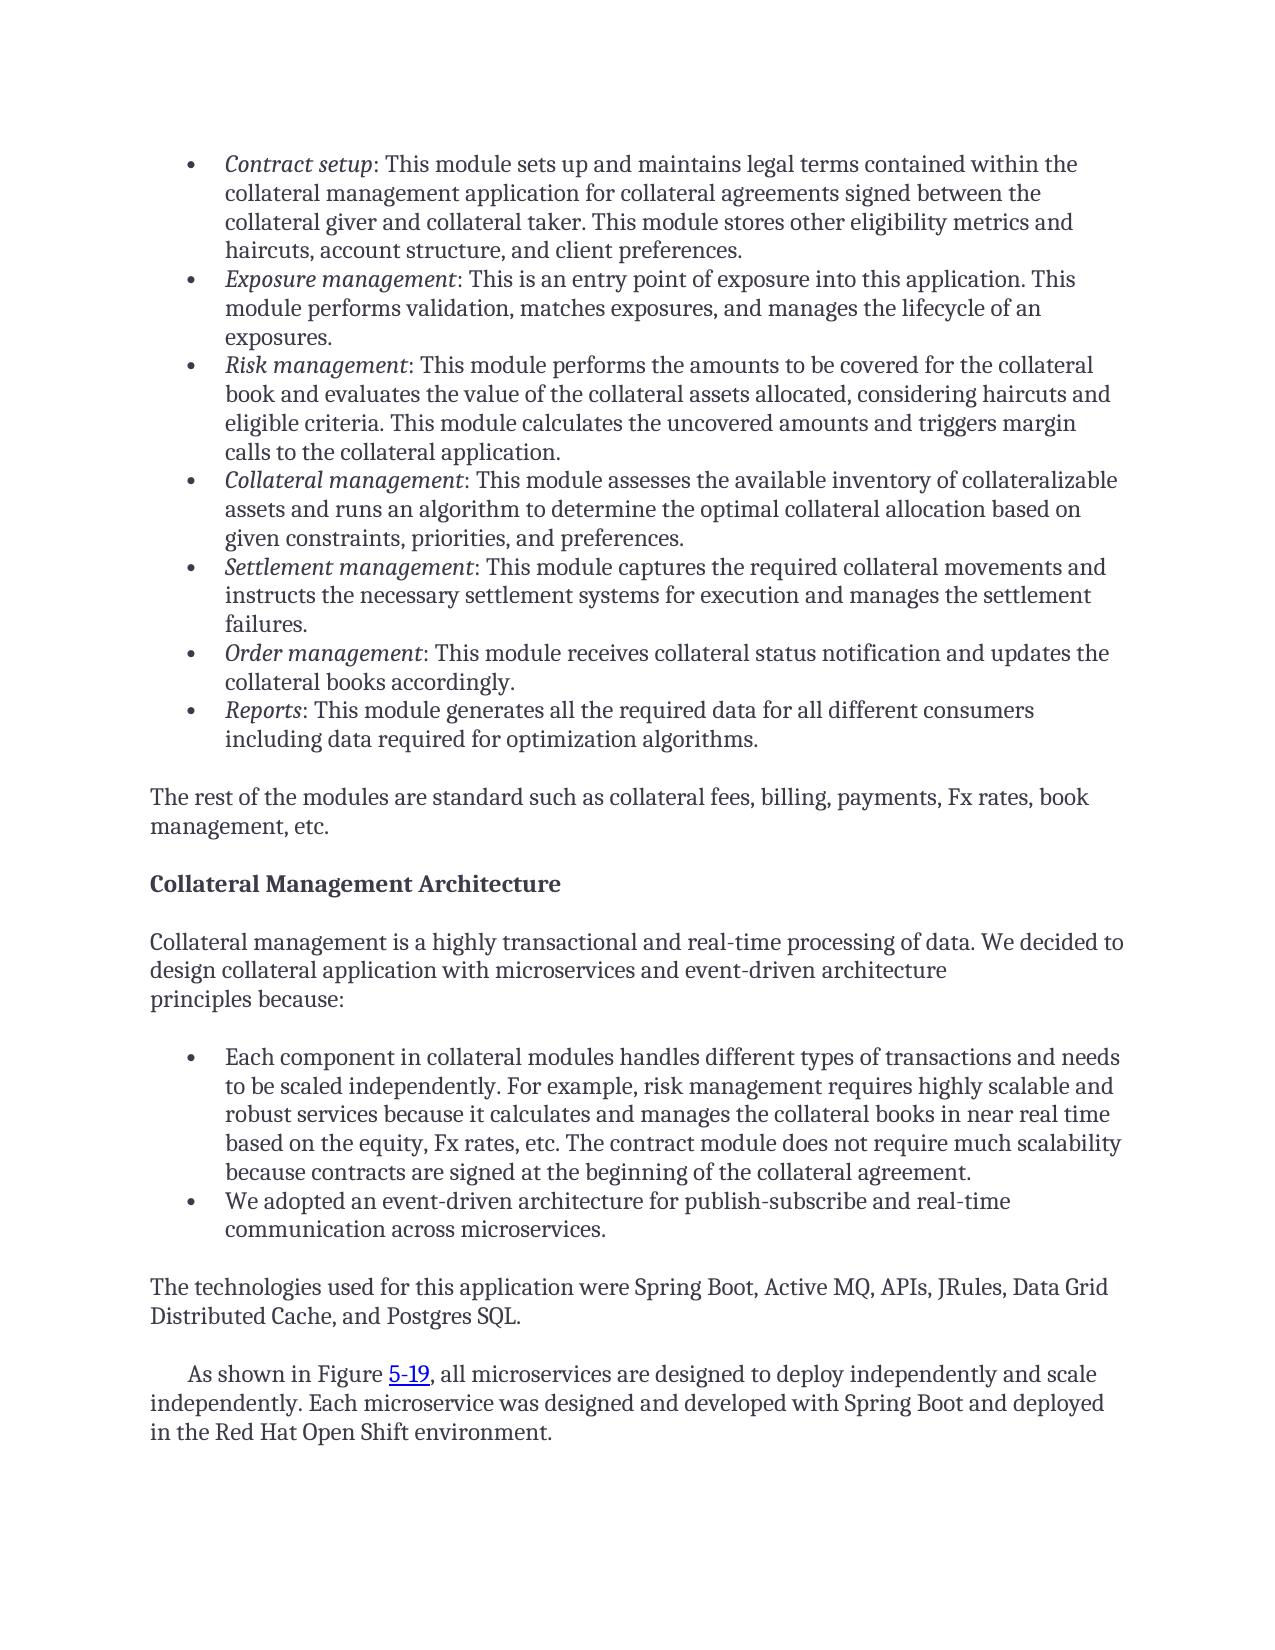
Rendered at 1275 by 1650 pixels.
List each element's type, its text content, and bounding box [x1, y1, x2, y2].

text Collateral Management Architecture [150, 869, 1125, 898]
list Settlement management: This module captures the required collateral movements and instructs the necessary settlement systems for execution and manages the settlement failures. [187, 552, 1125, 639]
list Reports: This module generates all the required data for all different consumers including data required for optimization algorithms. [187, 696, 1125, 754]
list Each component in collateral modules handles different types of transactions and needs to be scaled independently. For example, risk management requires highly scalable and robust services because it calculates and manages the collateral books in near real time based on the equity, Fx rates, etc. The contract module does not require much scalability because contracts are signed at the beginning of the collateral agreement. [187, 1043, 1125, 1187]
text The rest of the modules are standard such as collateral fees, billing, payments, Fx rates, book management, etc. [150, 783, 1125, 840]
text The technologies used for this application were Spring Boot, Active MQ, APIs, JRules, Data Grid Distributed Cache, and Postgres SQL. [150, 1273, 1125, 1331]
text As shown in Figure 5-19, all microservices are designed to deploy independently and scale independently. Each microservice was designed and developed with Spring Boot and deployed in the Red Hat Open Shift environment. [150, 1360, 1125, 1446]
list Order management: This module receives collateral status notification and updates the collateral books accordingly. [187, 639, 1125, 696]
list Exposure management: This is an entry point of exposure into this application. This module performs validation, matches exposures, and manages the lifecycle of an exposures. [187, 265, 1125, 351]
text Collateral management is a highly transactional and real-time processing of data. We decided to design collateral application with microservices and event-driven architecture principles because: [150, 927, 1125, 1014]
list Contract setup: This module sets up and maintains legal terms contained within the collateral management application for collateral agreements signed between the collateral giver and collateral taker. This module stores other eligibility metrics and haircuts, account structure, and client preferences. [187, 150, 1125, 265]
list We adopted an event-driven architecture for publish-subscribe and real-time communication across microservices. [187, 1187, 1125, 1244]
list Collateral management: This module assesses the available inventory of collateralizable assets and runs an algorithm to determine the optimal collateral allocation based on given constraints, priorities, and preferences. [187, 466, 1125, 552]
list Risk management: This module performs the amounts to be covered for the collateral book and evaluates the value of the collateral assets allocated, considering haircuts and eligible criteria. This module calculates the uncovered amounts and triggers margin calls to the collateral application. [187, 351, 1125, 466]
